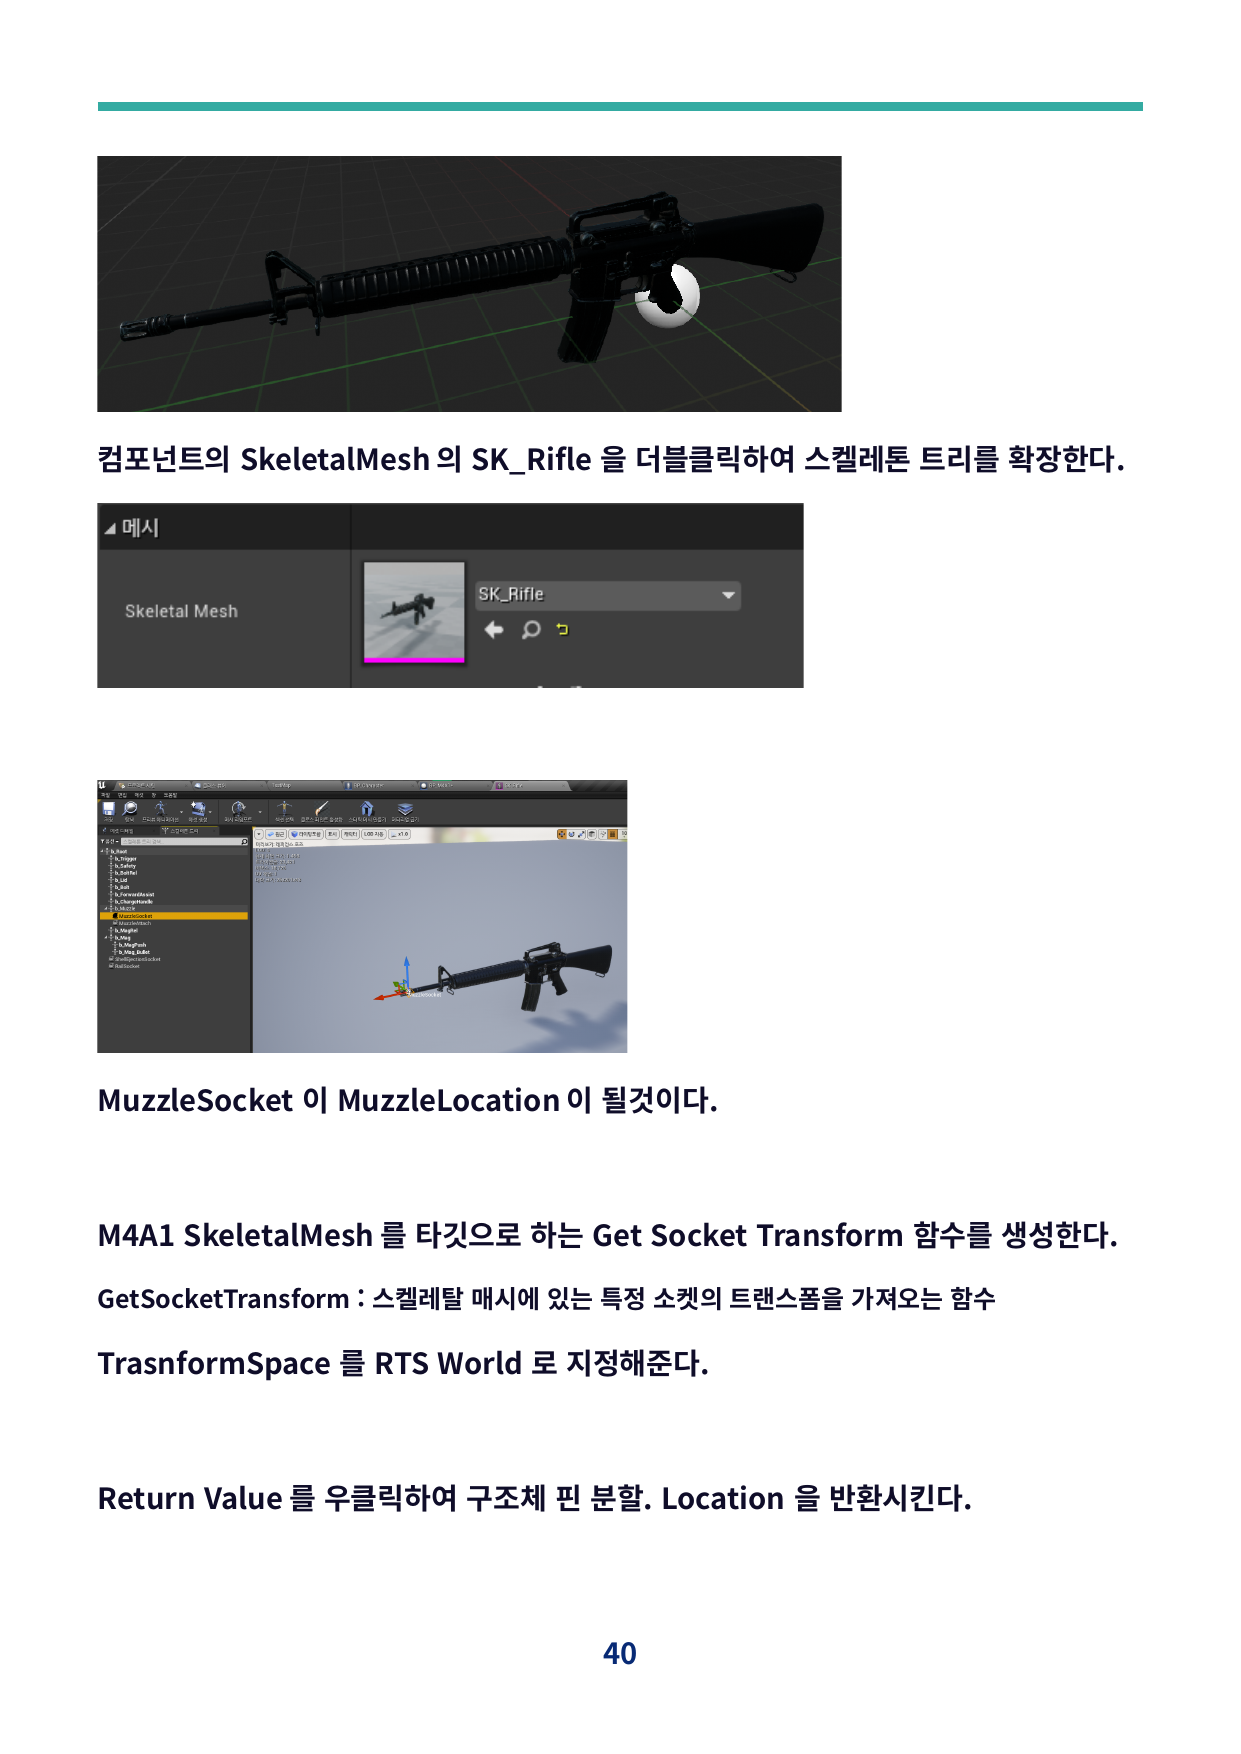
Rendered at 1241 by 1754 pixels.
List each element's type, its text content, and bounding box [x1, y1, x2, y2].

picture [97, 780, 628, 1053]
subtitle TrasnformSpace 를 RTS World 로 지정해준다. [97, 1341, 1143, 1383]
subtitle M4A1 SkeletalMesh를 타깃으로 하는 Get Socket Transform 함수를 생성한다. [97, 1212, 1143, 1254]
picture [97, 503, 804, 688]
picture [97, 156, 842, 412]
subtitle 컴포넌트의 SkeletalMesh의 SK_Rifle 을 더블클릭하여 스켈레톤 트리를 확장한다. [97, 436, 1143, 478]
subtitle Return Value를 우클릭하여 구조체 핀 분할. Location 을 반환시킨다. [97, 1475, 1143, 1518]
subtitle MuzzleSocket 이 MuzzleLocation이 될것이다. [97, 1078, 1143, 1120]
subtitle GetSocketTransform : 스켈레탈 매시에 있는 특정 소켓의 트랜스폼을 가져오는 함수 [97, 1279, 1143, 1316]
